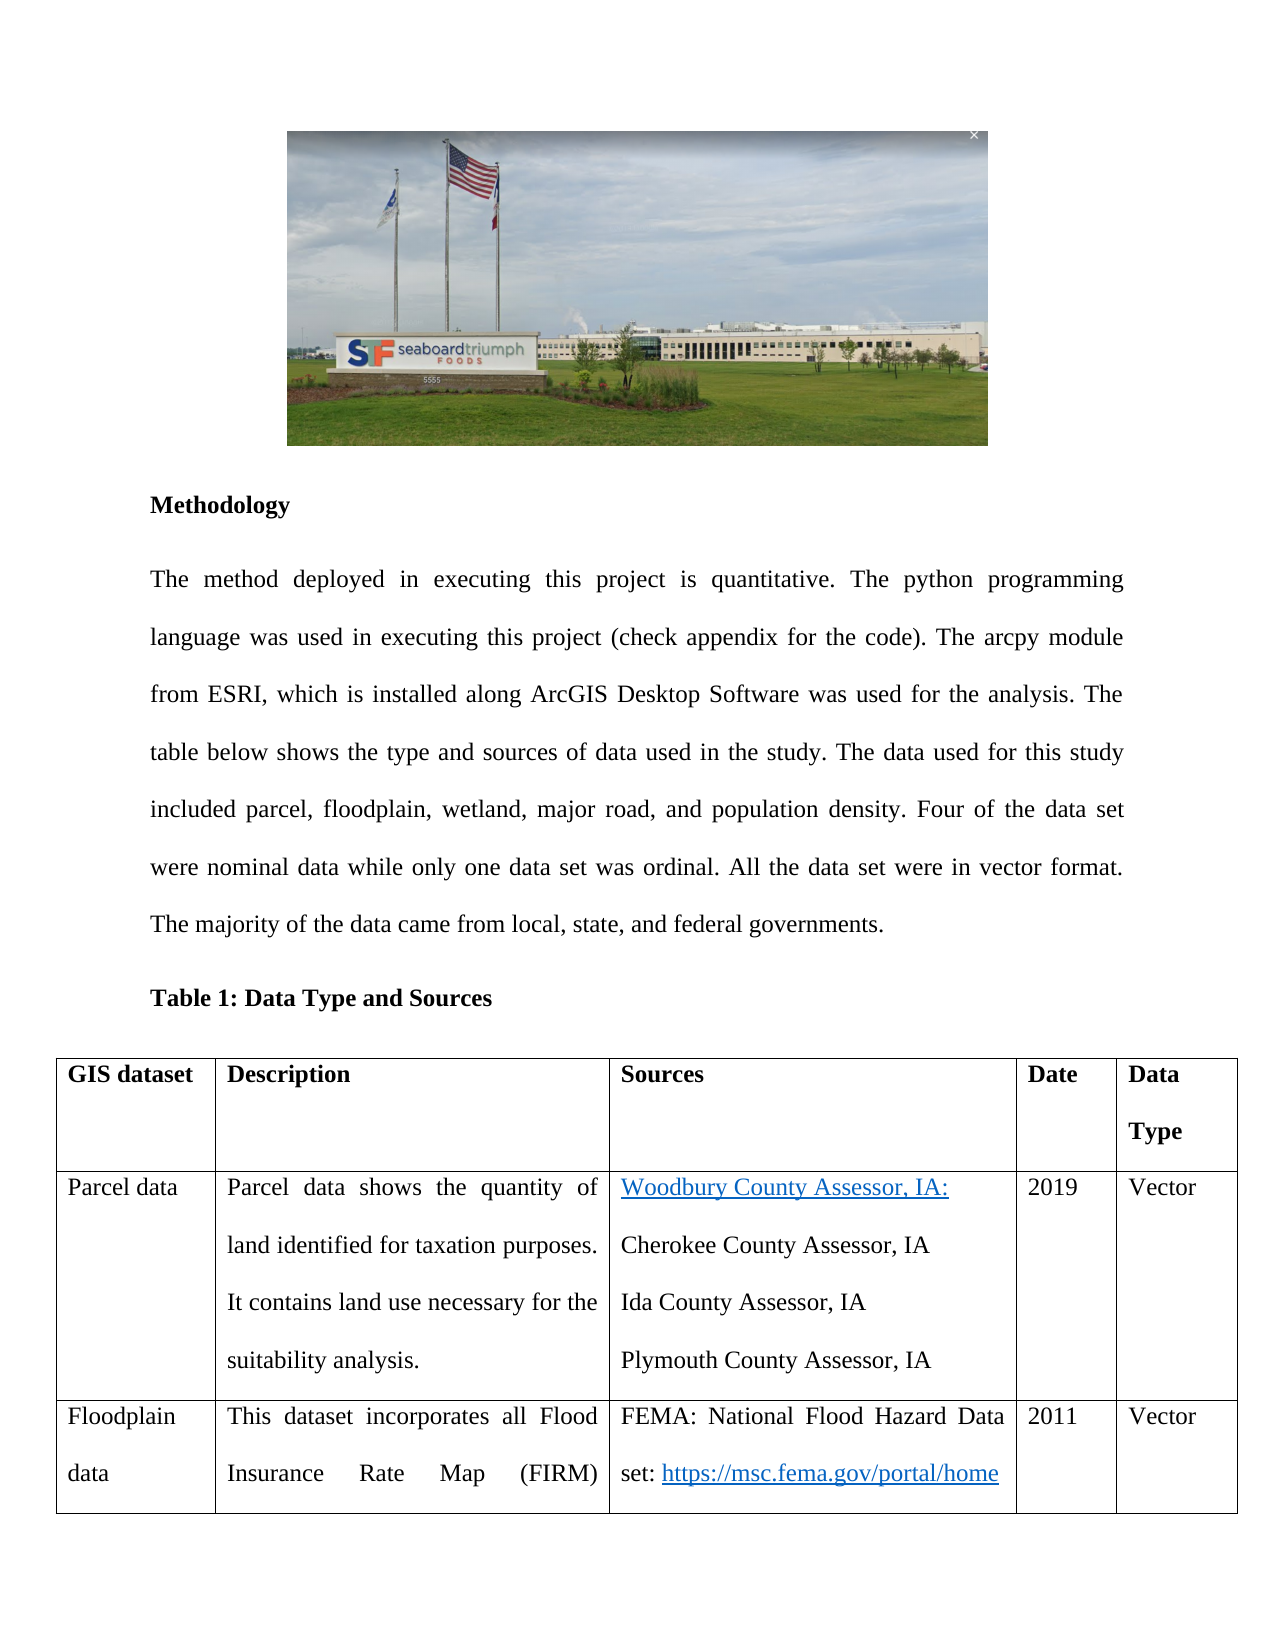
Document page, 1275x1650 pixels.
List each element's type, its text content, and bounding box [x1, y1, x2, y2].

table_cell Floodplain data [57, 1401, 215, 1513]
table_cell Parcel data shows the quantity of land identified for taxation purposes. It contains land use necessary for the suitability analysis. [216, 1172, 609, 1400]
text The method deployed in executing this project is quantitative. The python programming language was used in executing this project (check appendix for the code). The arcpy module from ESRI, which is installed along ArcGIS Desktop Software was used for the analysis. The table below shows the type and sources of data used in the study. The data used for this study included parcel, floodplain, wetland, major road, and population density. Four of the data set were nominal data while only one data set was ordinal. All the data set were in vector format. The majority of the data came from local, state, and federal governments. [150, 564, 1125, 938]
table_header Date [1017, 1059, 1116, 1171]
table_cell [216, 1401, 609, 1513]
table_cell Parcel data [57, 1172, 215, 1400]
table_header Sources [610, 1059, 1016, 1171]
table_cell Woodbury County Assessor, IA: Cherokee County Assessor, IA Ida County Assessor, IA Plymouth County Assessor, IA [610, 1172, 1016, 1400]
table_header Description [216, 1059, 609, 1171]
table_cell 2011 [1017, 1401, 1116, 1513]
table_cell Vector [1117, 1401, 1237, 1513]
table_header Data Type [1117, 1059, 1237, 1171]
text Table 1: Data Type and Sources [150, 983, 1125, 1012]
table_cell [610, 1401, 1016, 1513]
table_header GIS dataset [57, 1059, 215, 1171]
text Methodology [150, 490, 1125, 519]
table_cell Vector [1117, 1172, 1237, 1400]
table_cell 2019 [1017, 1172, 1116, 1400]
picture [287, 131, 988, 446]
